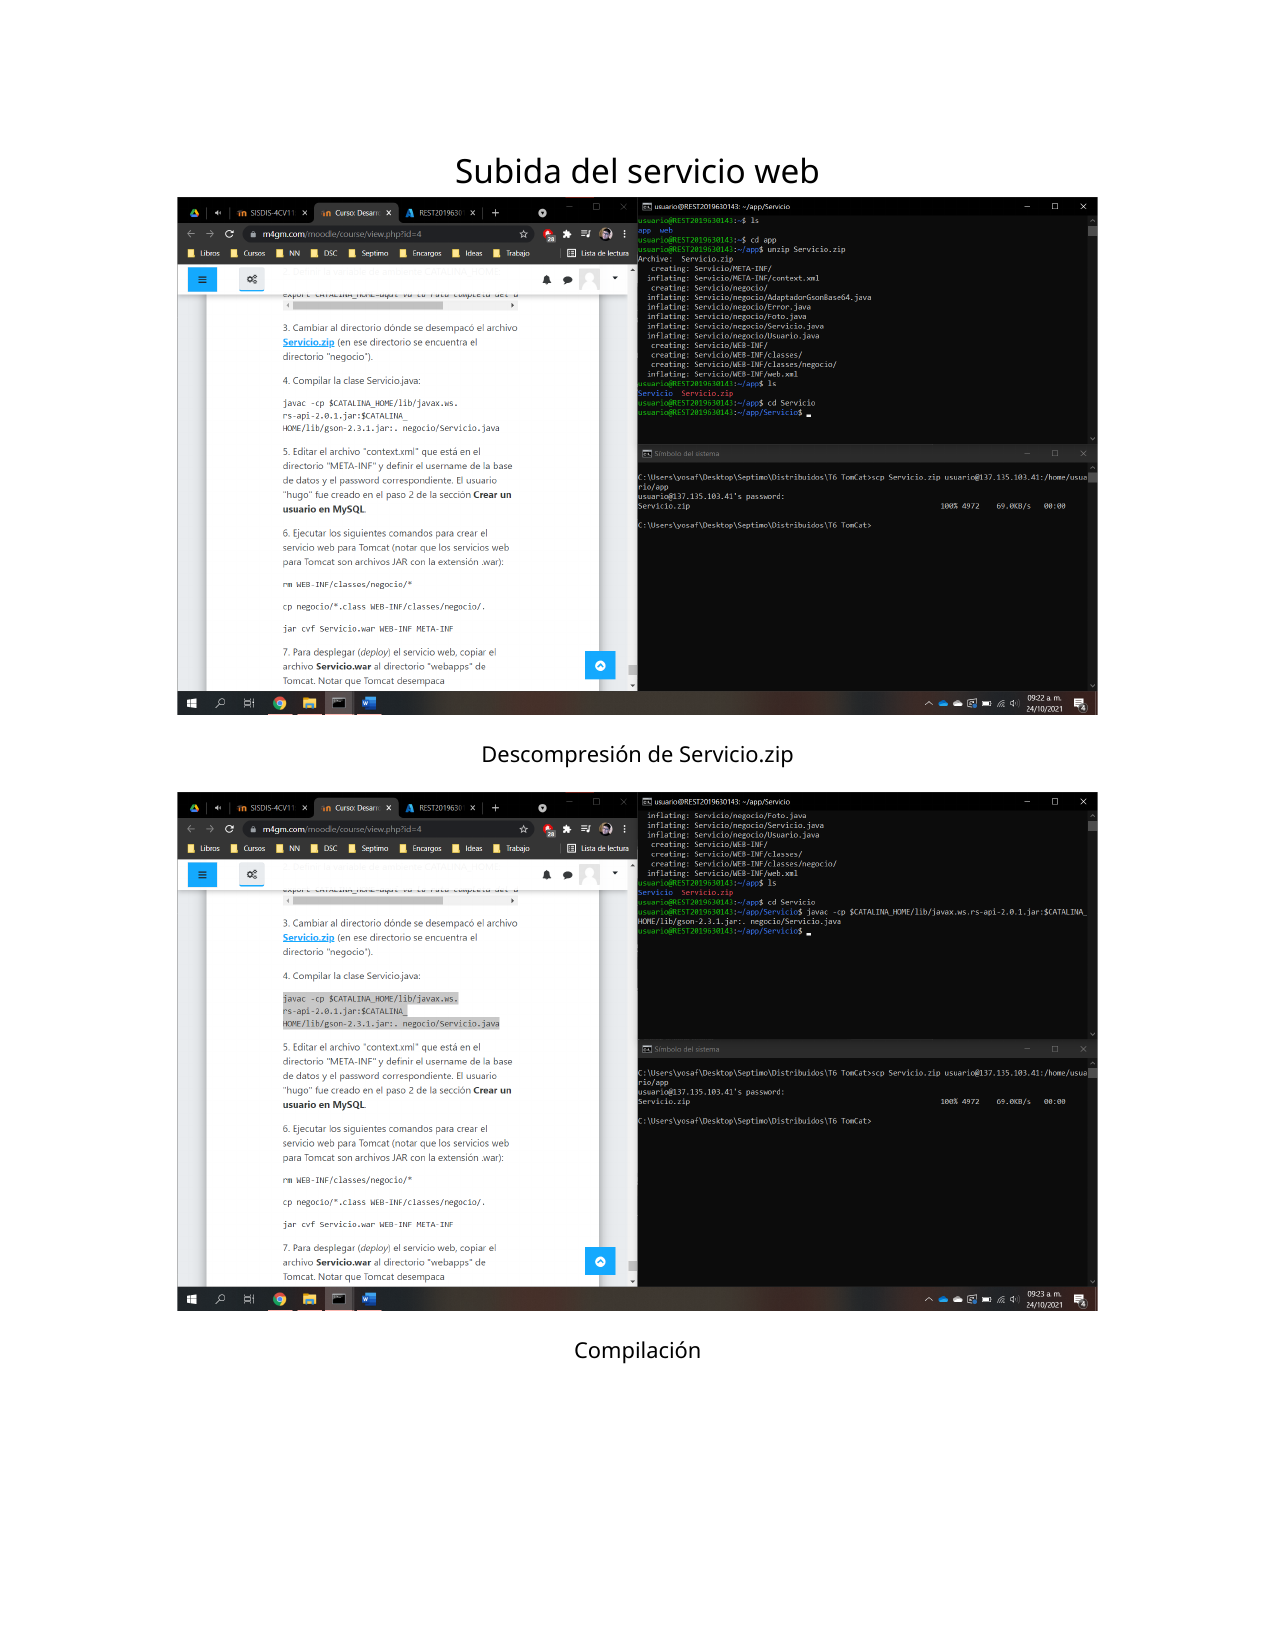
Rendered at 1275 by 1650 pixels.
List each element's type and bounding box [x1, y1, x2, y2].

picture [177, 197, 1098, 715]
picture [177, 792, 1098, 1311]
